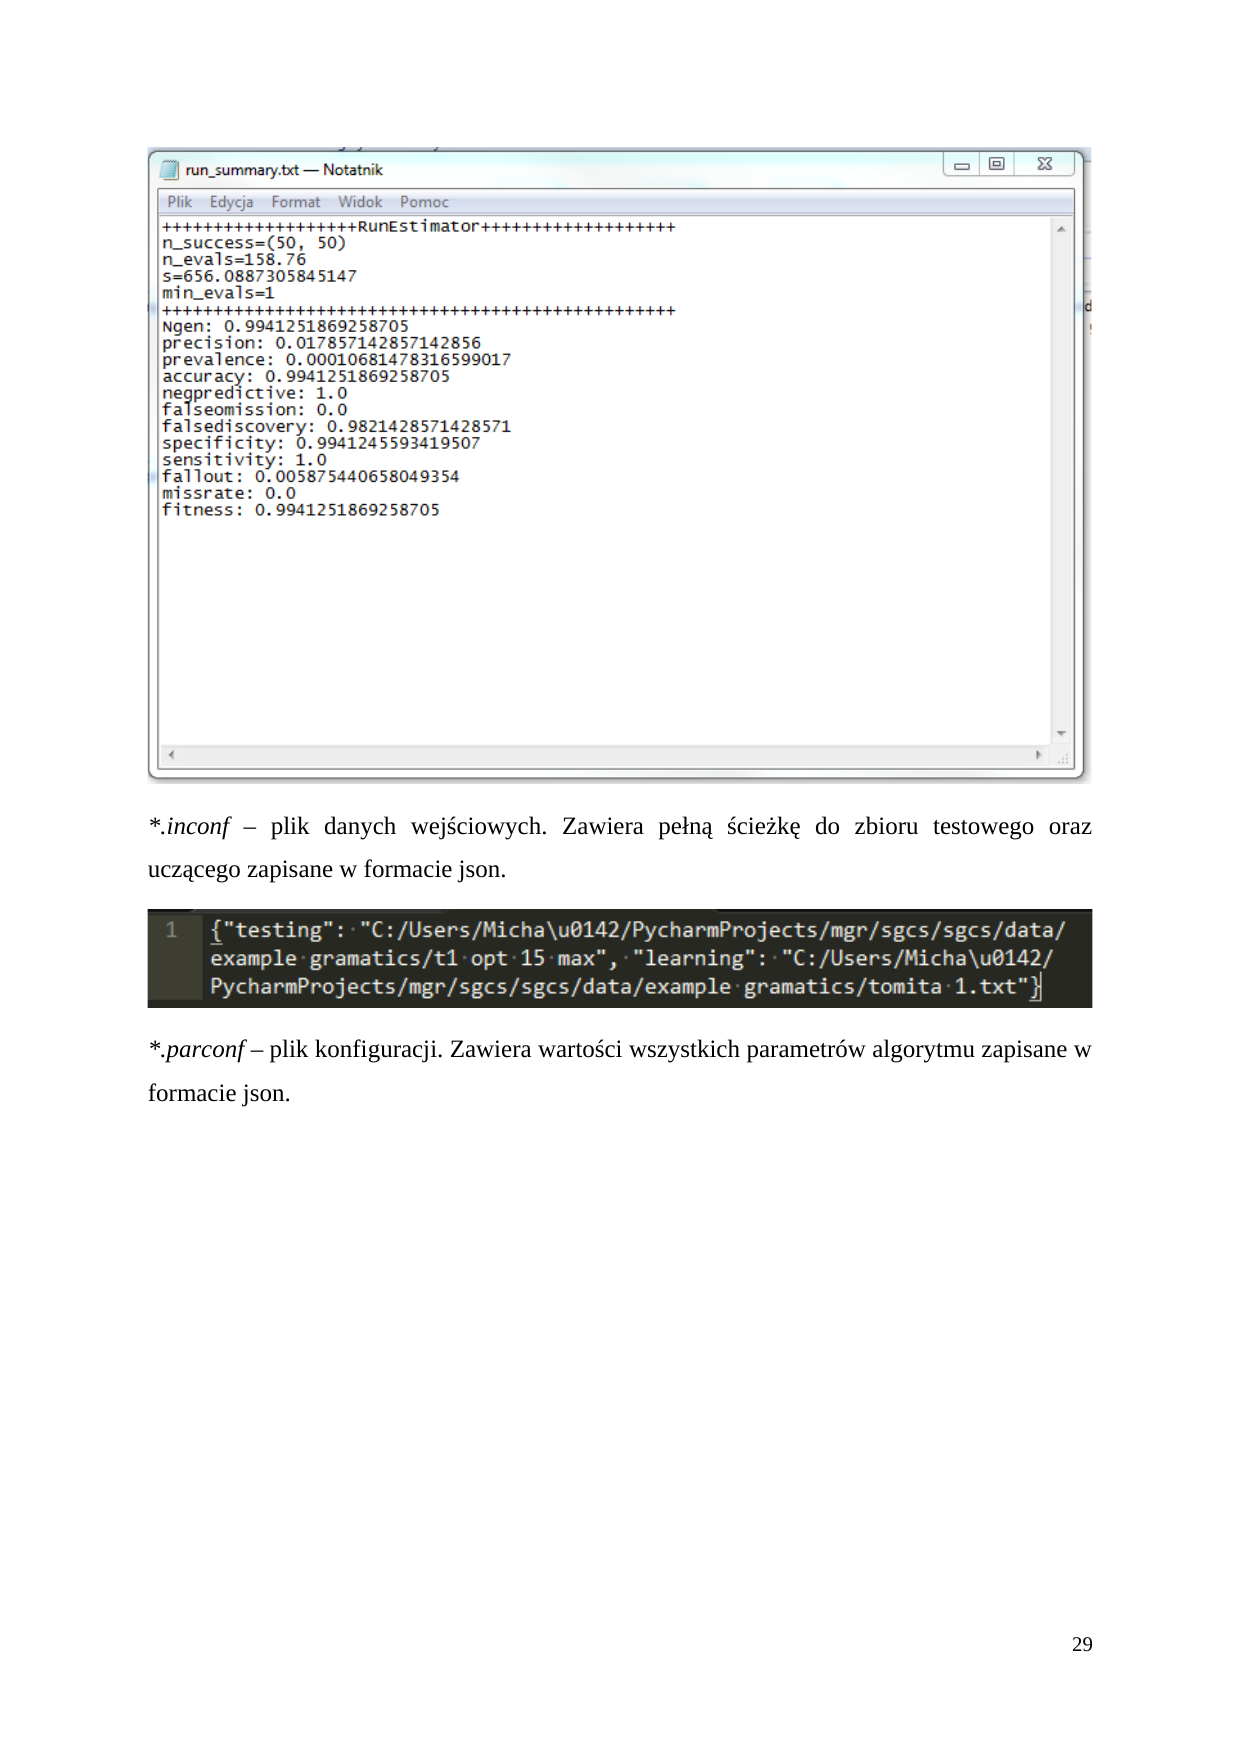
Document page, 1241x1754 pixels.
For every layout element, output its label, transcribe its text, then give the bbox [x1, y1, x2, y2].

picture [147, 147, 1092, 784]
text *.parconf – plik konfiguracji. Zawiera wartości wszystkich parametrów algorytmu zapisane w formacie json. [148, 1034, 1093, 1106]
picture [147, 909, 1093, 1008]
text *.inconf – plik danych wejściowych. Zawiera pełną ścieżkę do zbioru testowego oraz uczącego zapisane w formacie json. [148, 811, 1093, 883]
